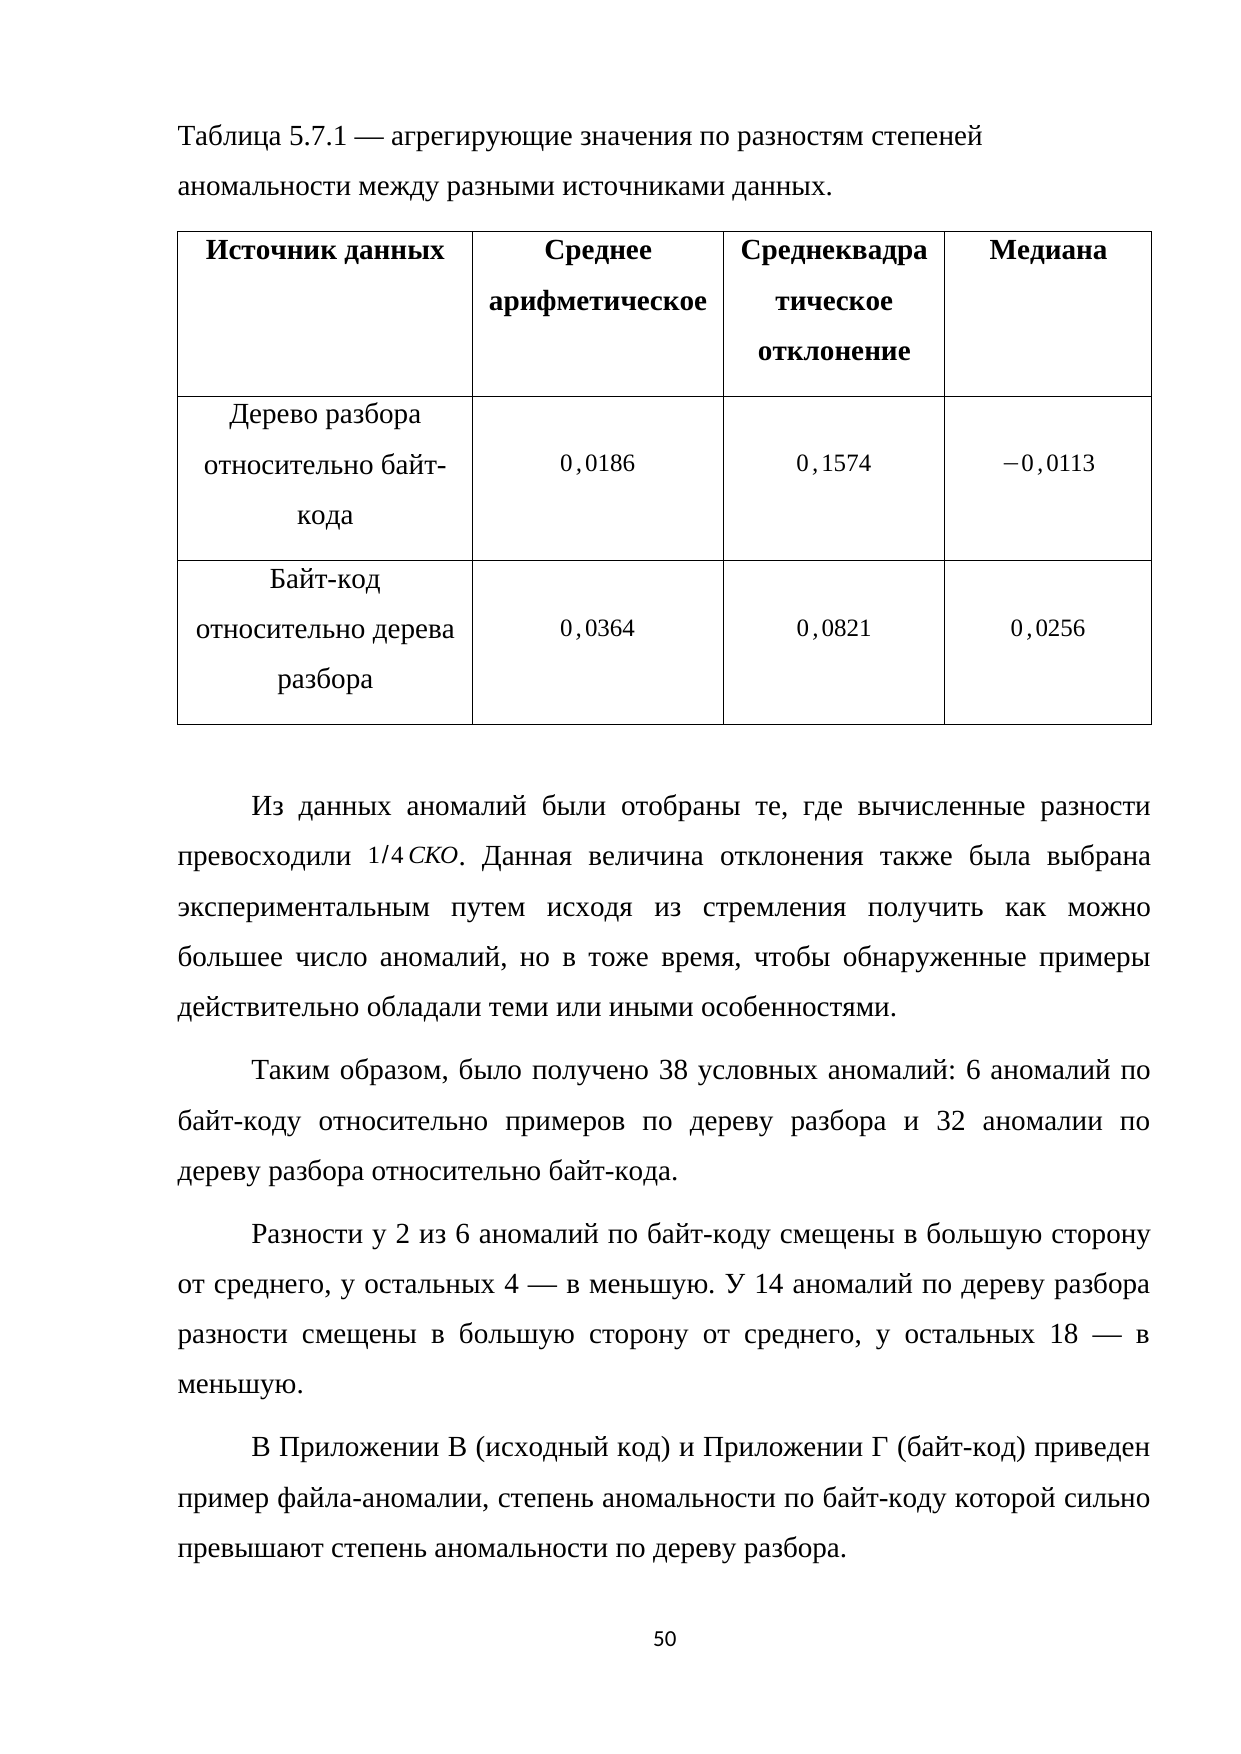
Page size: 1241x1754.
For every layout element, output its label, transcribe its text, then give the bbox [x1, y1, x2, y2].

table_cell [473, 397, 723, 560]
table_cell Дерево разбора относительно байт-кода [178, 397, 472, 560]
table_cell [945, 561, 1151, 724]
table_cell [724, 561, 944, 724]
table_header Источник данных [178, 232, 472, 396]
text В Приложении В (исходный код) и Приложении Г (байт-код) приведен пример файла-аномалии, степень аномальности по байт-коду которой сильно превышают степень аномальности по дереву разбора. [177, 1429, 1152, 1564]
table_header Медиана [945, 232, 1151, 396]
text Разности у 2 из 6 аномалий по байт-коду смещены в большую сторону от среднего, у остальных 4 — в меньшую. У 14 аномалий по дереву разбора разности смещены в большую сторону от среднего, у остальных 18 — в меньшую. [177, 1216, 1152, 1400]
text Таким образом, было получено 38 условных аномалий: 6 аномалий по байт-коду относительно примеров по дереву разбора и 32 аномалии по дереву разбора относительно байт-кода. [177, 1052, 1152, 1186]
text Из данных аномалий были отобраны те, где вычисленные разности превосходили . Данная величина отклонения также была выбрана экспериментальным путем исходя из стремления получить как можно большее число аномалий, но в тоже время, чтобы обнаруженные примеры действительно обладали теми или иными особенностями. [177, 788, 1152, 1023]
table_cell [724, 397, 944, 560]
table_cell [945, 397, 1151, 560]
table_cell [473, 561, 723, 724]
table_header Среднее арифметическое [473, 232, 723, 396]
text Таблица 5.7.1 — агрегирующие значения по разностям степеней аномальности между разными источниками данных. [177, 118, 1152, 202]
table_cell Байт-код относительно дерева разбора [178, 561, 472, 724]
table_header Среднеквадратическое отклонение [724, 232, 944, 396]
